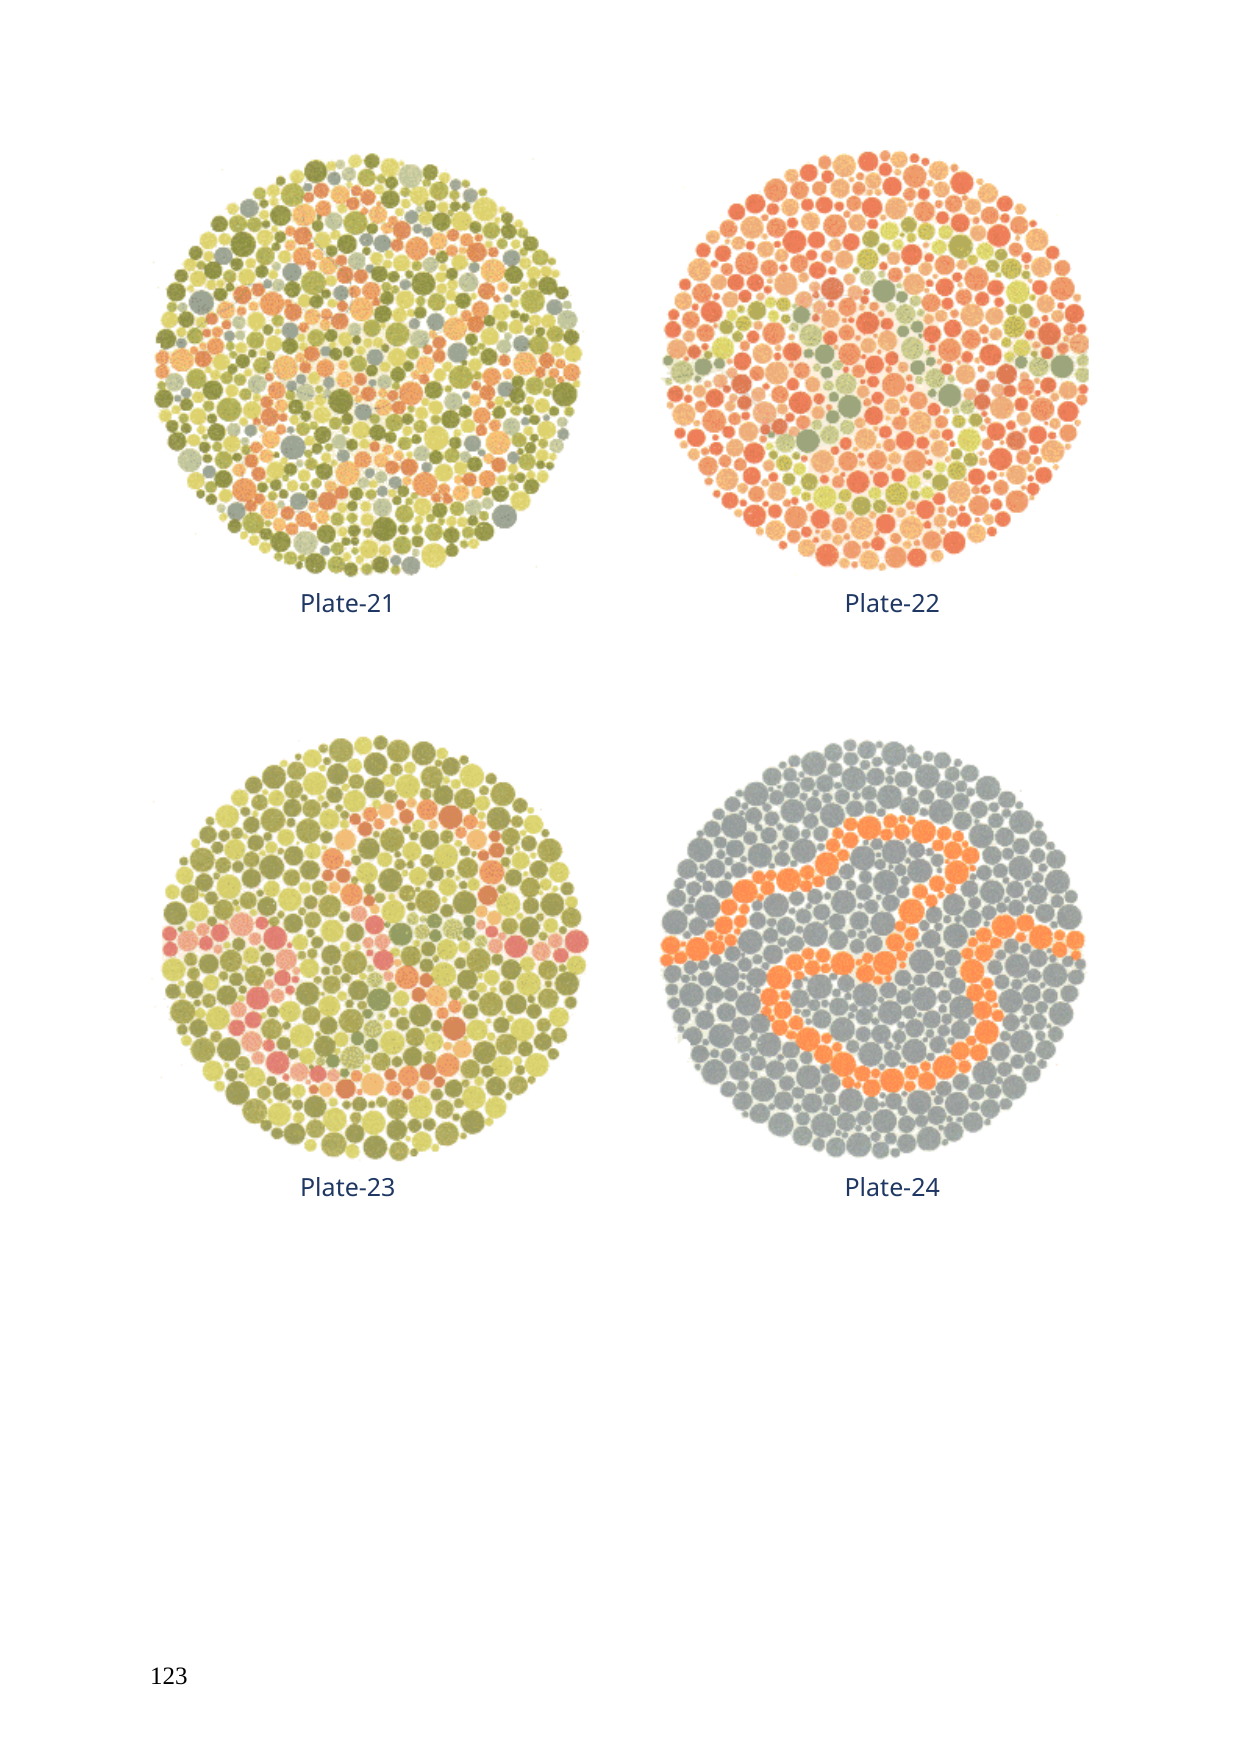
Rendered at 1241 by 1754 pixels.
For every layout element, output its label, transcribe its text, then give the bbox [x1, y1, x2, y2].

picture [150, 150, 589, 582]
picture [650, 734, 1089, 1166]
picture [650, 150, 1089, 582]
subtitle Plate-23 Plate-24 [225, 1170, 1090, 1204]
picture [150, 734, 589, 1166]
subtitle Plate-21 Plate-22 [225, 585, 1090, 619]
